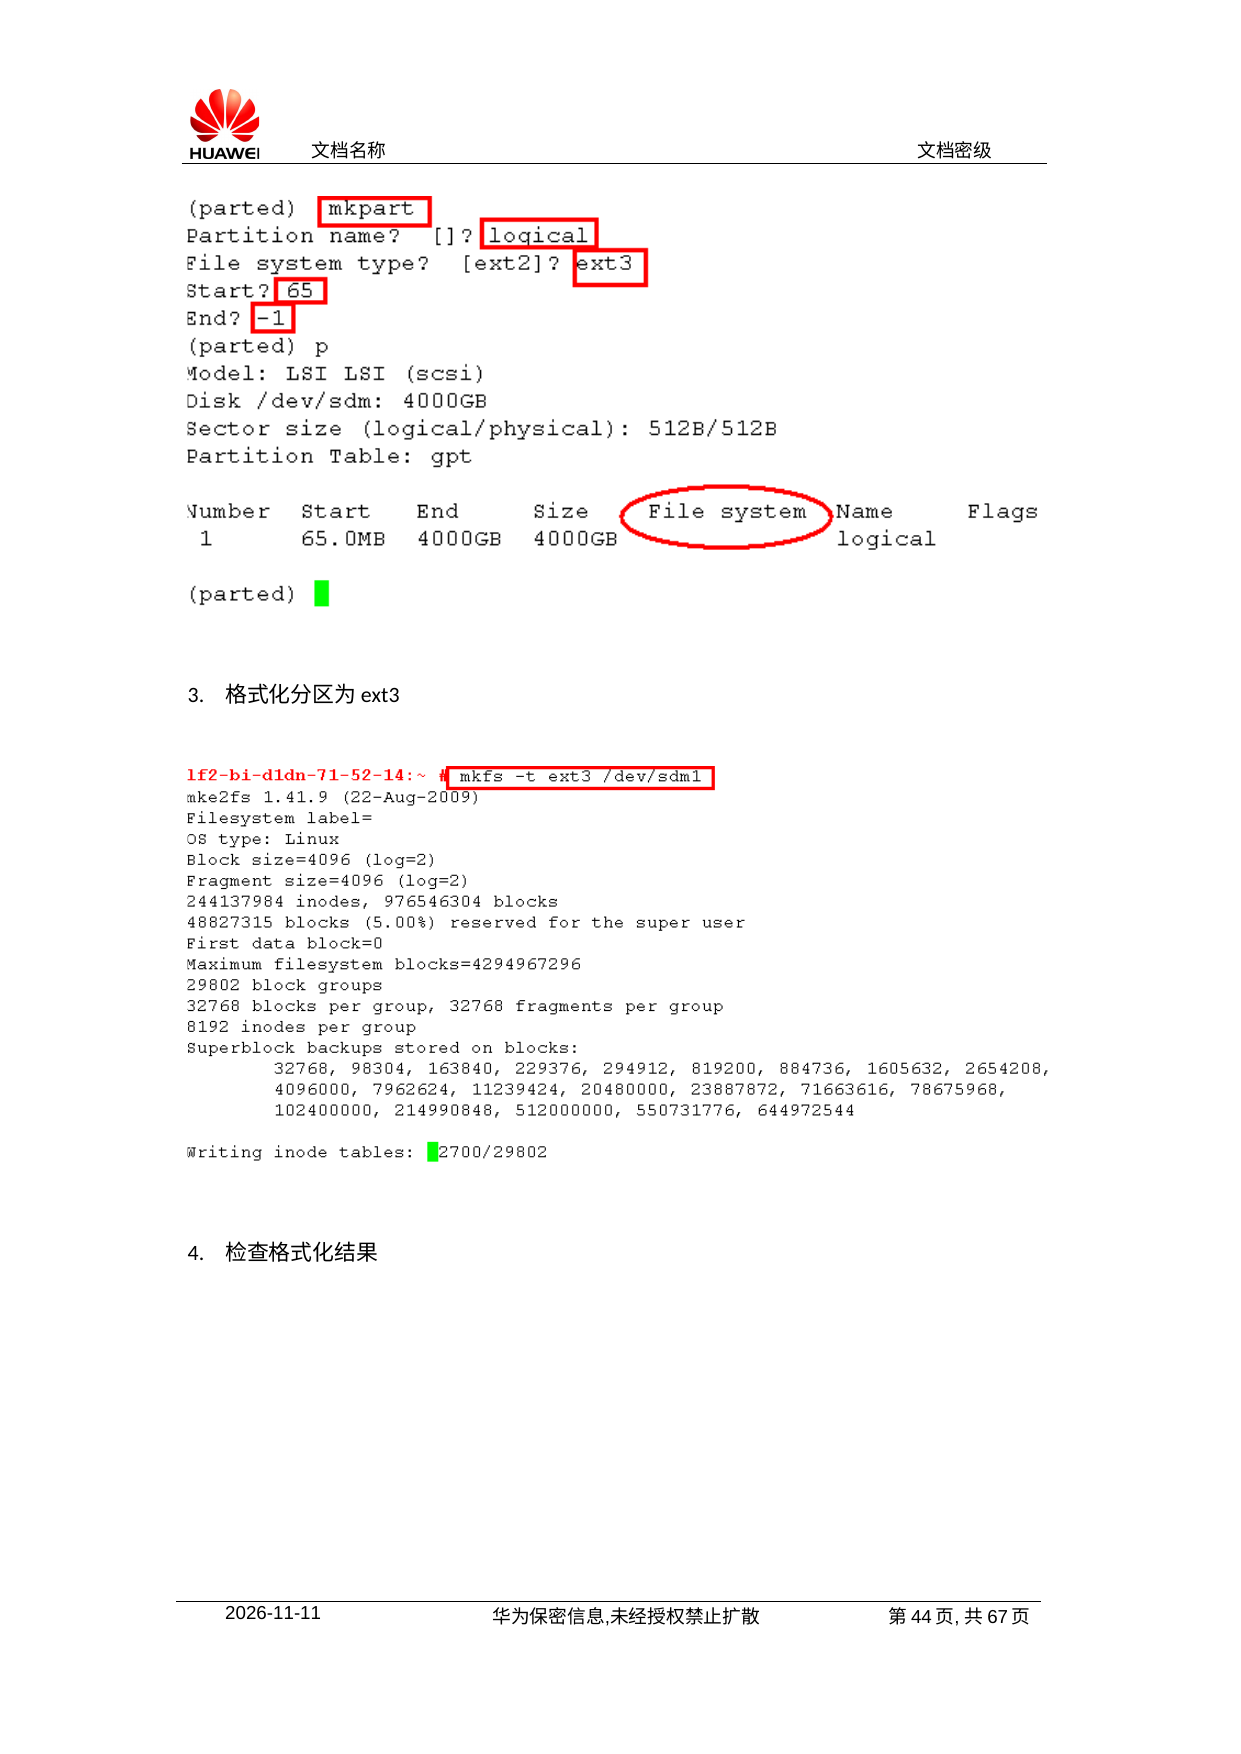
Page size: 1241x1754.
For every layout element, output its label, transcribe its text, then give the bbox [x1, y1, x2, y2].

picture [187, 196, 1053, 608]
list 检查格式化结果 [187, 1234, 1053, 1267]
picture [187, 766, 1053, 1165]
list 格式化分区为ext3 [187, 676, 1053, 709]
picture [190, 89, 260, 159]
